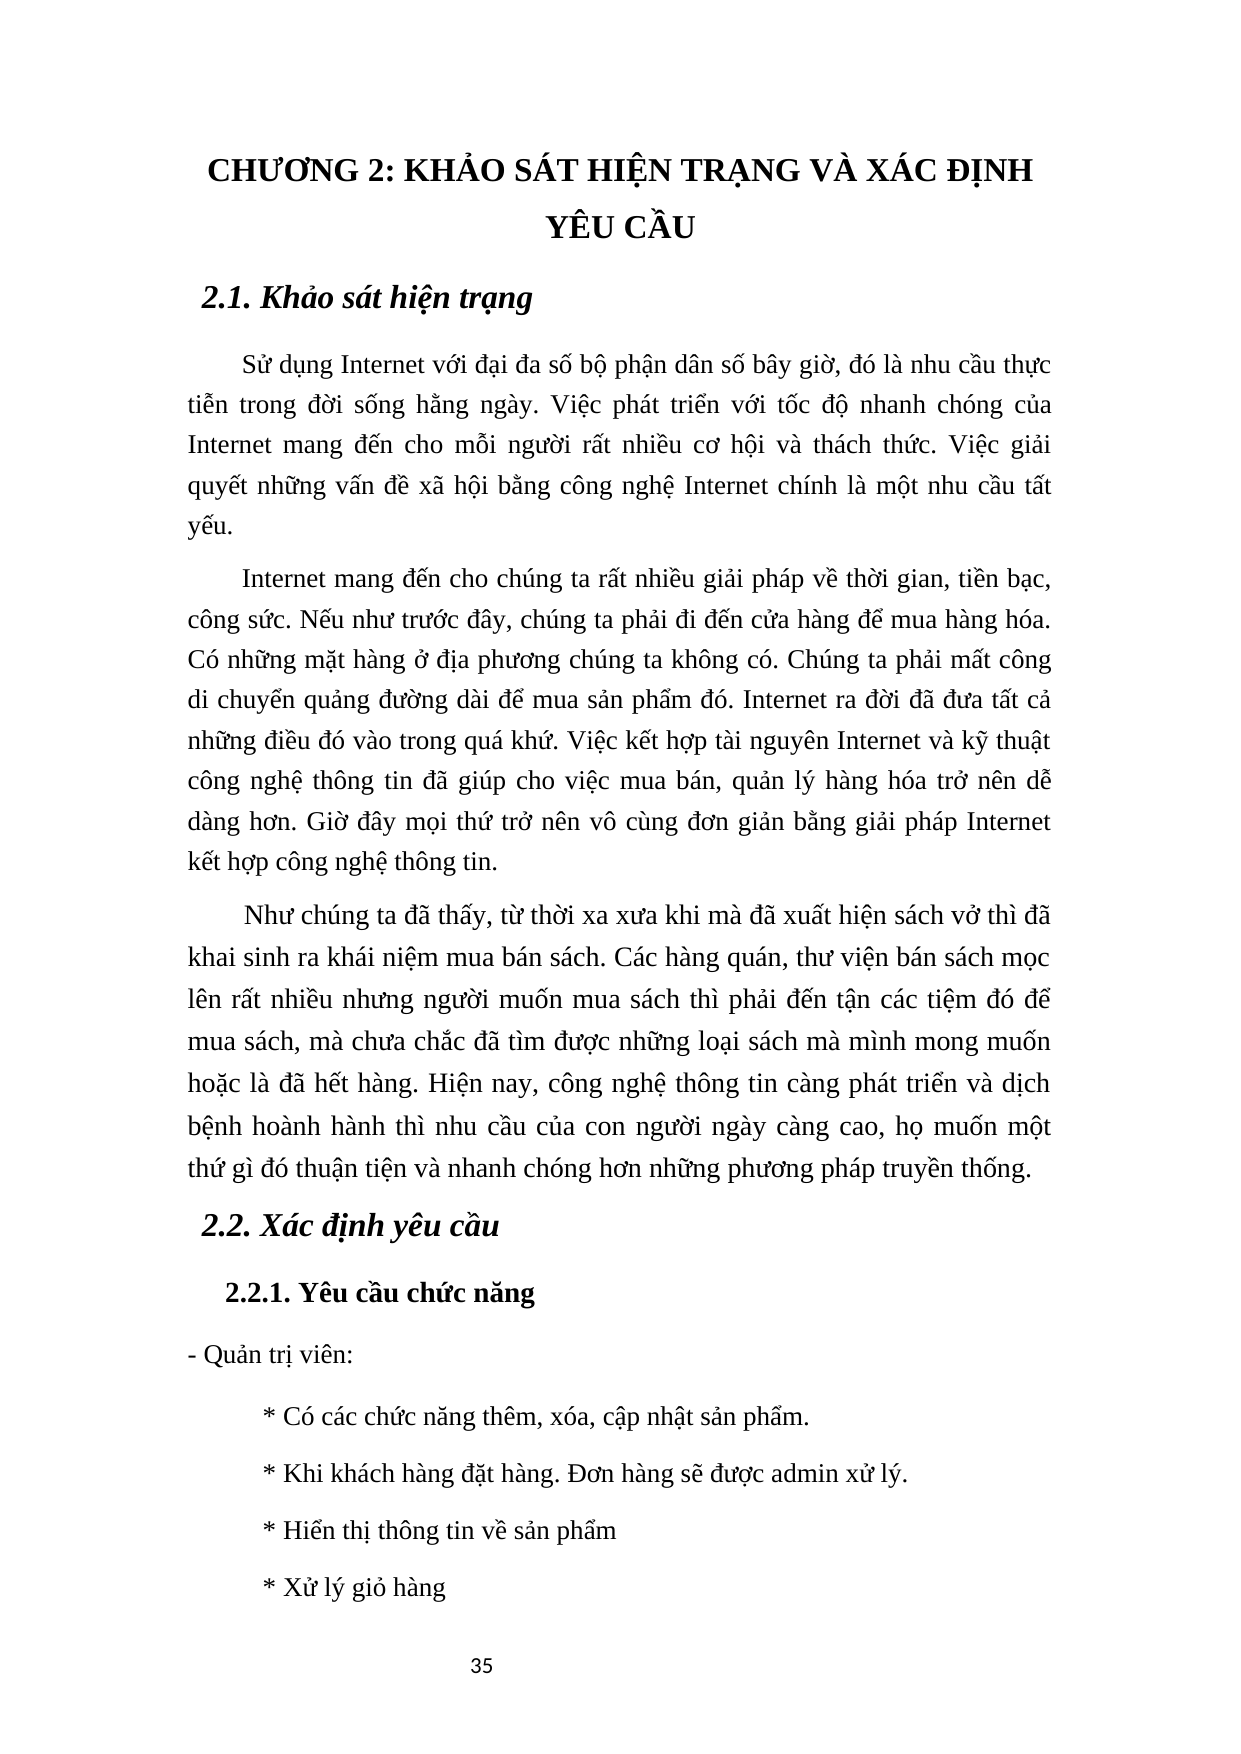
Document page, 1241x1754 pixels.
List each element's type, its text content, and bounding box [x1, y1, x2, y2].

subtitle 2.2.1. Yêu cầu chức năng [187, 1276, 1053, 1309]
list * Có các chức năng thêm, xóa, cập nhật sản phẩm. [187, 1400, 1053, 1431]
list * Hiển thị thông tin về sản phẩm [187, 1514, 1053, 1545]
subtitle CHƯƠNG 2: KHẢO SÁT HIỆN TRẠNG VÀ XÁC ĐỊNH YÊU CẦU [187, 150, 1053, 246]
text - Quản trị viên: [187, 1338, 1017, 1369]
text Internet mang đến cho chúng ta rất nhiều giải pháp về thời gian, tiền bạc, công sức. Nếu như trước đây, chúng ta phải đi đến cửa hàng để mua hàng hóa. Có những mặt hàng ở địa phương chúng ta không có. Chúng ta phải mất công di chuyển quảng đường dài để mua sản phẩm đó. Internet ra đời đã đưa tất cả những điều đó vào trong quá khứ. Việc kết hợp tài nguyên Internet và kỹ thuật công nghệ thông tin đã giúp cho việc mua bán, quản lý hàng hóa trở nên dễ dàng hơn. Giờ đây mọi thứ trở nên vô cùng đơn giản bằng giải pháp Internet kết hợp công nghệ thông tin. [187, 562, 1053, 876]
text Sử dụng Internet với đại đa số bộ phận dân số bây giờ, đó là nhu cầu thực tiễn trong đời sống hằng ngày. Việc phát triển với tốc độ nhanh chóng của Internet mang đến cho mỗi người rất nhiều cơ hội và thách thức. Việc giải quyết những vấn đề xã hội bằng công nghệ Internet chính là một nhu cầu tất yếu. [187, 348, 1053, 541]
list * Khi khách hàng đặt hàng. Đơn hàng sẽ được admin xử lý. [187, 1457, 1053, 1488]
list * Xử lý giỏ hàng [187, 1571, 1053, 1602]
subtitle 2.2. Xác định yêu cầu [187, 1205, 1053, 1244]
text Như chúng ta đã thấy, từ thời xa xưa khi mà đã xuất hiện sách vở thì đã khai sinh ra khái niệm mua bán sách. Các hàng quán, thư viện bán sách mọc lên rất nhiều nhưng người muốn mua sách thì phải đến tận các tiệm đó để mua sách, mà chưa chắc đã tìm được những loại sách mà mình mong muốn hoặc là đã hết hàng. Hiện nay, công nghệ thông tin càng phát triển và dịch bệnh hoành hành thì nhu cầu của con người ngày càng cao, họ muốn một thứ gì đó thuận tiện và nhanh chóng hơn những phương pháp truyền thống. [187, 898, 1053, 1183]
subtitle 2.1. Khảo sát hiện trạng [187, 277, 1053, 316]
